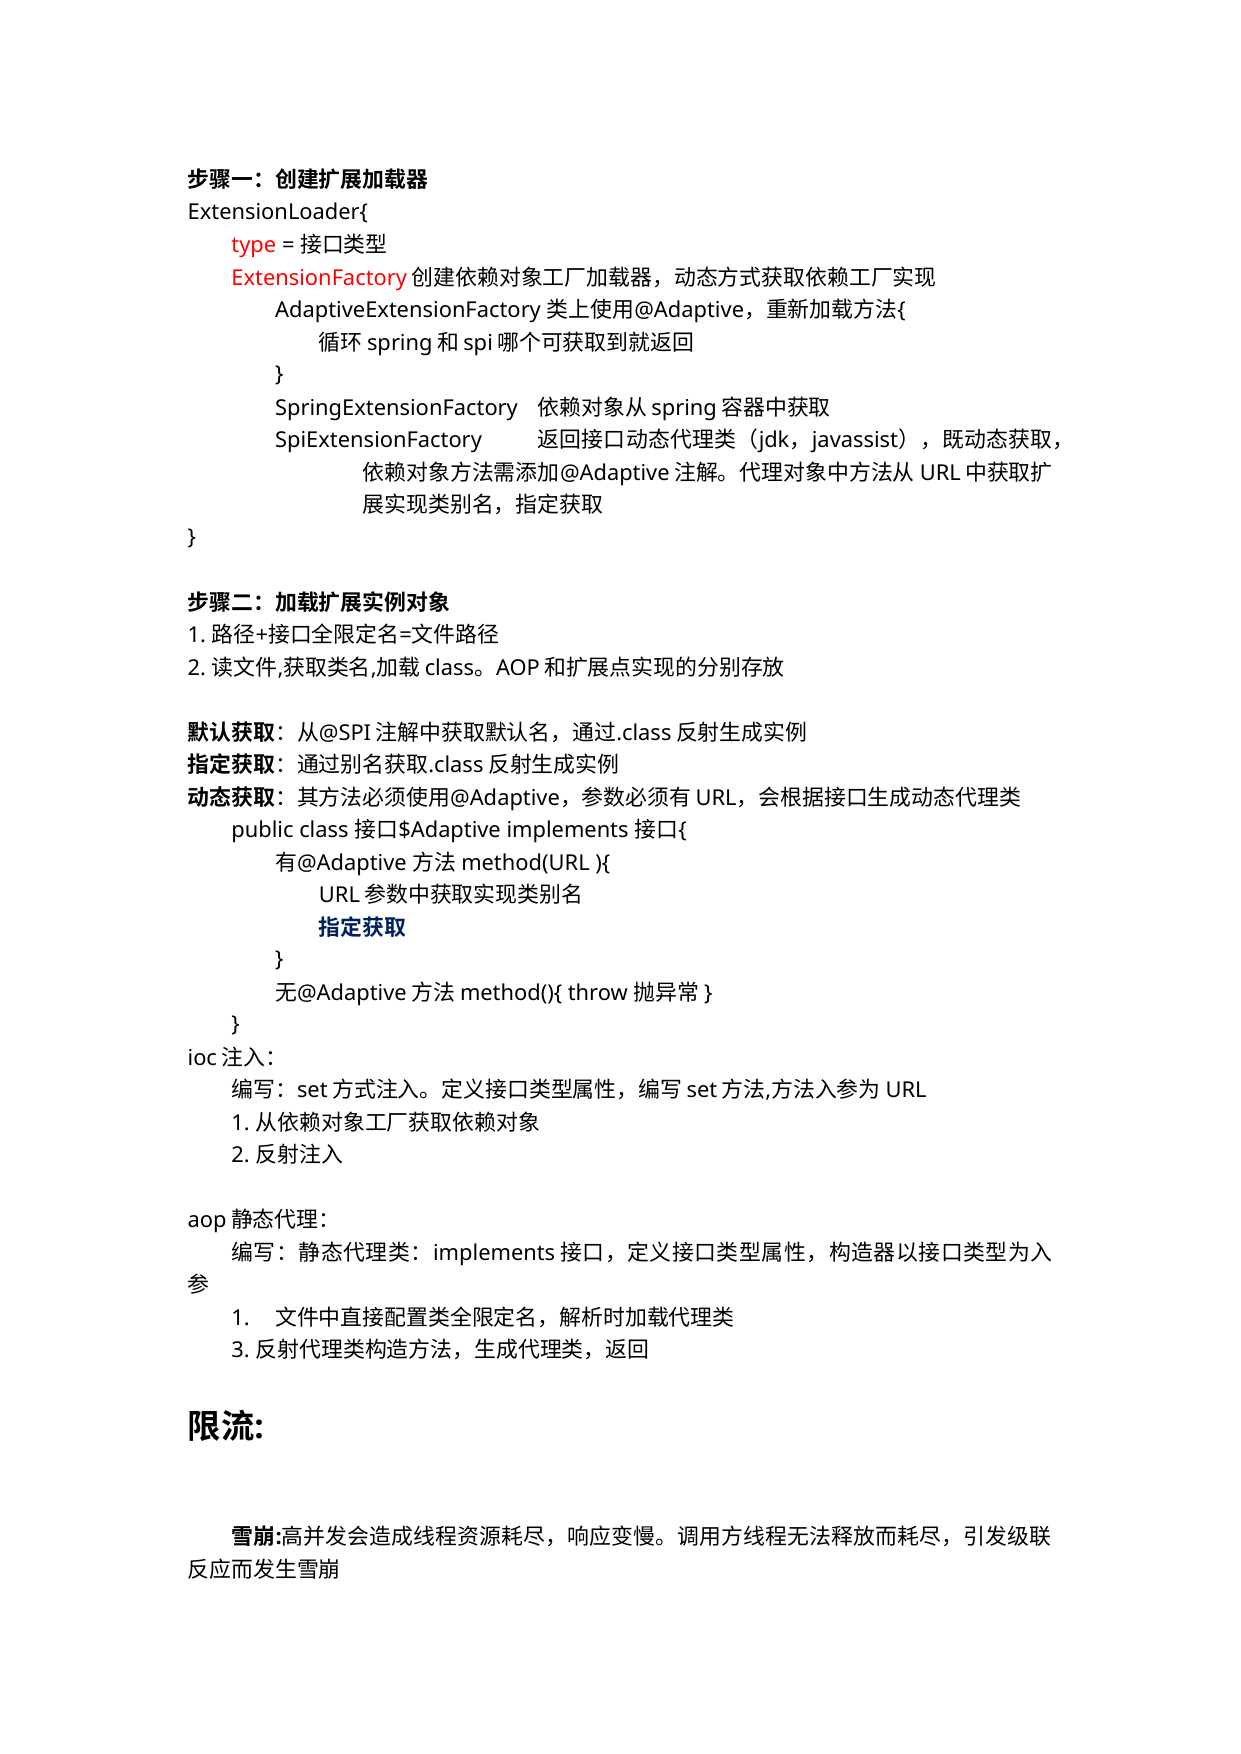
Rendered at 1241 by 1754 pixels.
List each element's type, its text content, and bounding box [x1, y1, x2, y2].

text public class 接口$Adaptive implements 接口{ [187, 812, 1053, 844]
text SpringExtensionFactory 依赖对象从spring容器中获取 [231, 389, 1053, 422]
text 3. 反射代理类构造方法，生成代理类，返回 [187, 1332, 1053, 1364]
text } [231, 942, 1053, 974]
subtitle 限流: [187, 1392, 1053, 1457]
text SpiExtensionFactory 返回接口动态代理类（jdk，javassist），既动态获取， 依赖对象方法需添加@Adaptive注解。代理对象中方法从URL中获取扩 展实现类别名，指定获取 [231, 422, 1053, 519]
text 指定获取：通过别名获取.class反射生成实例 [187, 747, 1053, 779]
text 循环spring和spi哪个可获取到就返回 [275, 324, 1053, 357]
text 雪崩:高并发会造成线程资源耗尽，响应变慢。调用方线程无法释放而耗尽，引发级联反应而发生雪崩 [187, 1519, 1053, 1584]
text 指定获取 [275, 909, 1053, 942]
text 默认获取：从@SPI注解中获取默认名，通过.class反射生成实例 [187, 714, 1053, 747]
text 步骤一：创建扩展加载器 [187, 162, 1053, 194]
text 步骤二：加载扩展实例对象 [187, 584, 1053, 617]
text 1. 路径+接口全限定名=文件路径 [187, 617, 1053, 649]
text ExtensionFactory创建依赖对象工厂加载器，动态方式获取依赖工厂实现 [187, 259, 1053, 292]
text 有@Adaptive 方法 method(URL ){ [231, 844, 1053, 877]
text } [187, 1007, 1053, 1039]
list 文件中直接配置类全限定名，解析时加载代理类 [187, 1299, 1053, 1332]
text ExtensionLoader{ [187, 194, 1053, 227]
text 编写：静态代理类：implements接口，定义接口类型属性，构造器以接口类型为入参 [187, 1234, 1053, 1299]
text type = 接口类型 [187, 227, 1053, 259]
text } [187, 519, 1053, 552]
text URL参数中获取实现类别名 [275, 877, 1053, 909]
text } [231, 357, 1053, 389]
list 反射注入 [187, 1137, 1053, 1169]
text 无@Adaptive方法 method(){ throw 抛异常 } [231, 974, 1053, 1007]
text 动态获取：其方法必须使用@Adaptive，参数必须有URL，会根据接口生成动态代理类 [187, 779, 1053, 812]
text ioc注入： [187, 1039, 1053, 1072]
text 编写：set方式注入。定义接口类型属性，编写set方法,方法入参为 URL [187, 1072, 1053, 1104]
text 2. 读文件,获取类名,加载class。AOP和扩展点实现的分别存放 [187, 649, 1053, 682]
list 从依赖对象工厂获取依赖对象 [187, 1104, 1053, 1137]
text aop静态代理： [187, 1202, 1053, 1234]
text AdaptiveExtensionFactory 类上使用@Adaptive，重新加载方法{ [231, 292, 1053, 324]
